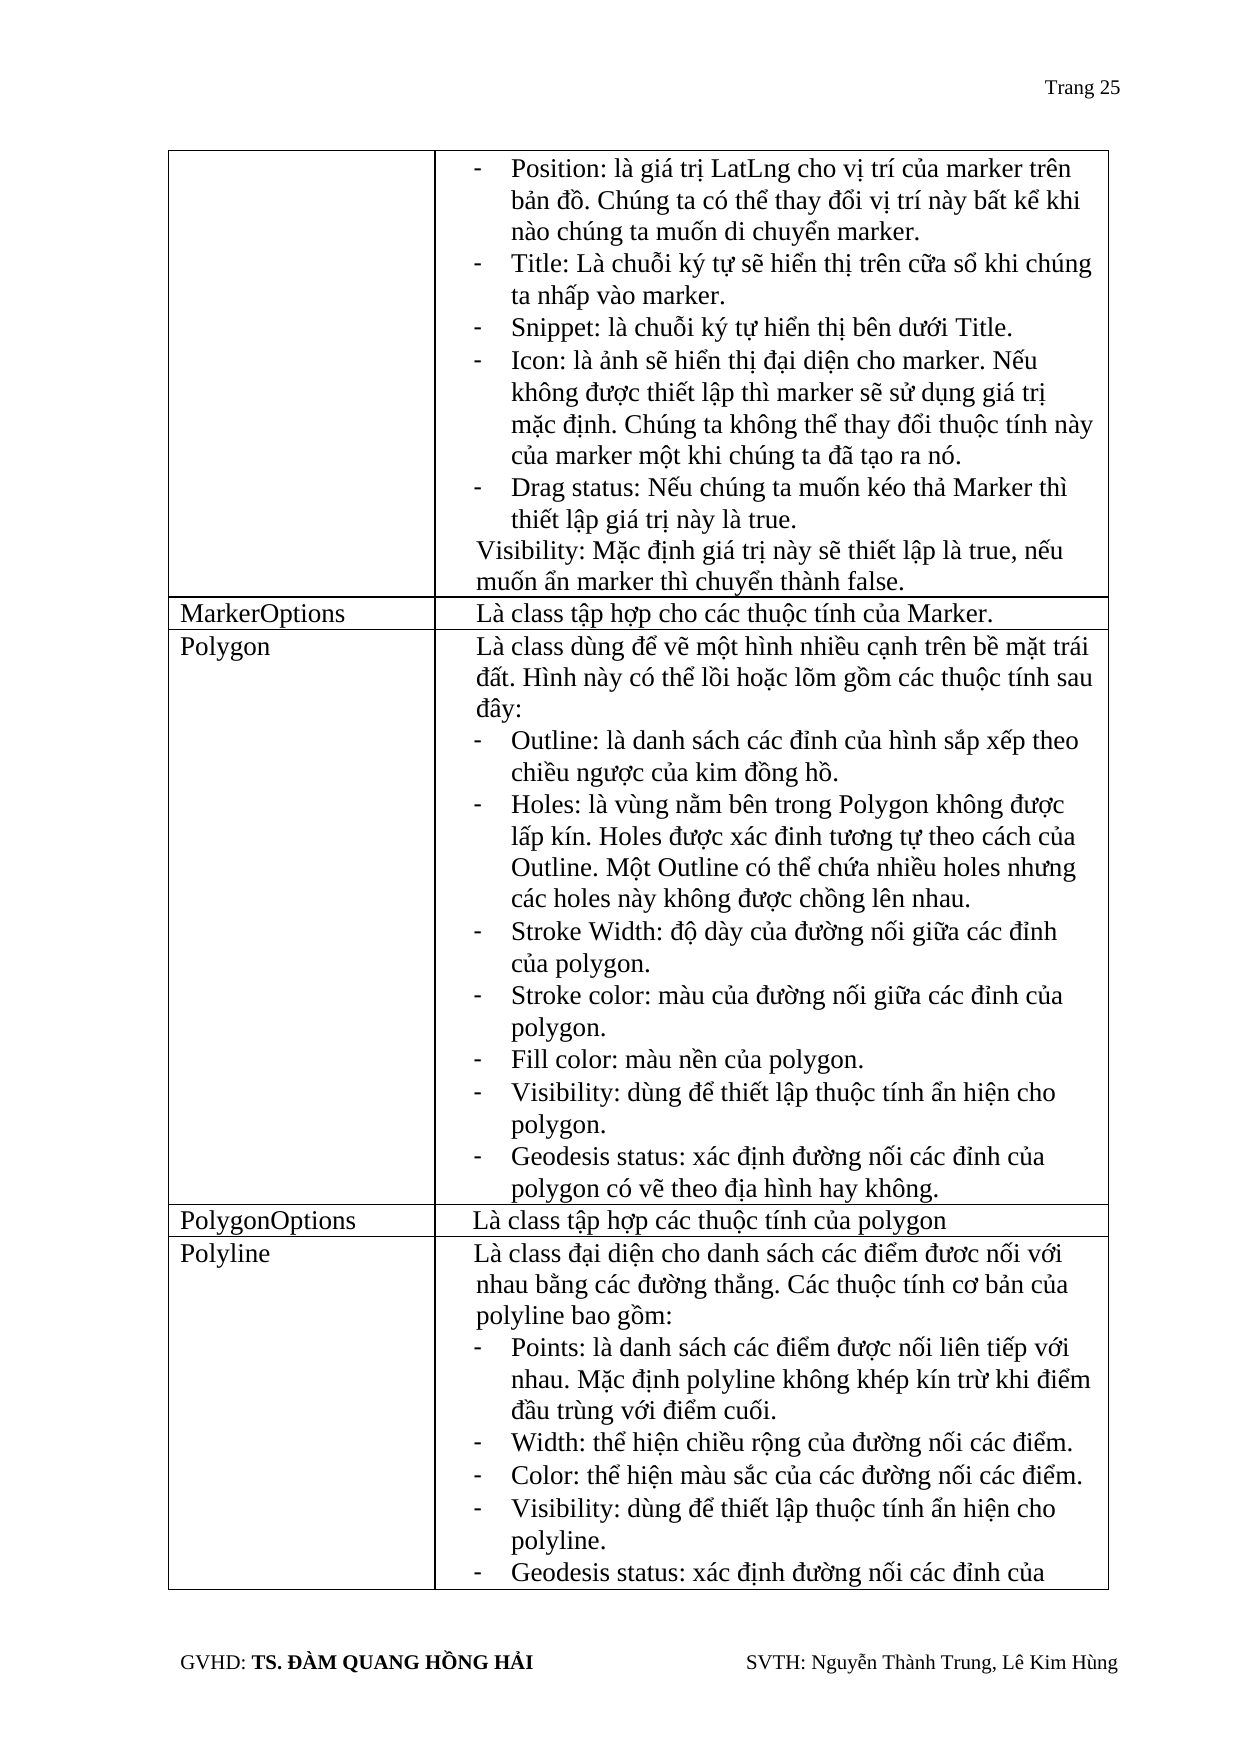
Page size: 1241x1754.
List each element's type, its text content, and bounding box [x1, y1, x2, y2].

table_cell PolygonOptions [169, 1205, 434, 1236]
table_cell Polygon [169, 630, 434, 1203]
table_cell Là class dùng để vẽ một hình nhiều cạnh trên bề mặt trái đất. Hình này có thể lồi hoặc lõm gồm các thuộc tính sau đây: Outline: là danh sách các đỉnh của hình sắp xếp theo chiều ngược của kim đồng hồ. Holes: là vùng nằm bên trong Polygon không được lấp kín. Holes được xác đinh tương tự theo cách của Outline. Một Outline có thể chứa nhiều holes nhưng các holes này không được chồng lên nhau. Stroke Width: độ dày của đường nối giữa các đỉnh của polygon. Stroke color: màu của đường nối giữa các đỉnh của polygon. Fill color: màu nền của polygon. Visibility: dùng để thiết lập thuộc tính ẩn hiện cho polygon. Geodesis status: xác định đường nối các đỉnh của polygon có vẽ theo địa hình hay không. [436, 630, 1108, 1203]
table_cell Là class tập hợp cho các thuộc tính của Marker. [436, 598, 1108, 629]
table_cell Polyline [169, 1237, 434, 1589]
table_cell [169, 151, 434, 596]
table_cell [436, 1237, 1108, 1589]
table_cell Là class tập hợp các thuộc tính của polygon [436, 1205, 1108, 1236]
table_cell Position: là giá trị LatLng cho vị trí của marker trên bản đồ. Chúng ta có thể thay đổi vị trí này bất kể khi nào chúng ta muốn di chuyển marker. Title: Là chuỗi ký tự sẽ hiển thị trên cữa sổ khi chúng ta nhấp vào marker. Snippet: là chuỗi ký tự hiển thị bên dưới Title. Icon: là ảnh sẽ hiển thị đại diện cho marker. Nếu không được thiết lập thì marker sẽ sử dụng giá trị mặc định. Chúng ta không thể thay đổi thuộc tính này của marker một khi chúng ta đã tạo ra nó. Drag status: Nếu chúng ta muốn kéo thả Marker thì thiết lập giá trị này là true. Visibility: Mặc định giá trị này sẽ thiết lập là true, nếu muốn ẩn marker thì chuyển thành false. [436, 151, 1108, 596]
table_cell MarkerOptions [169, 598, 434, 629]
